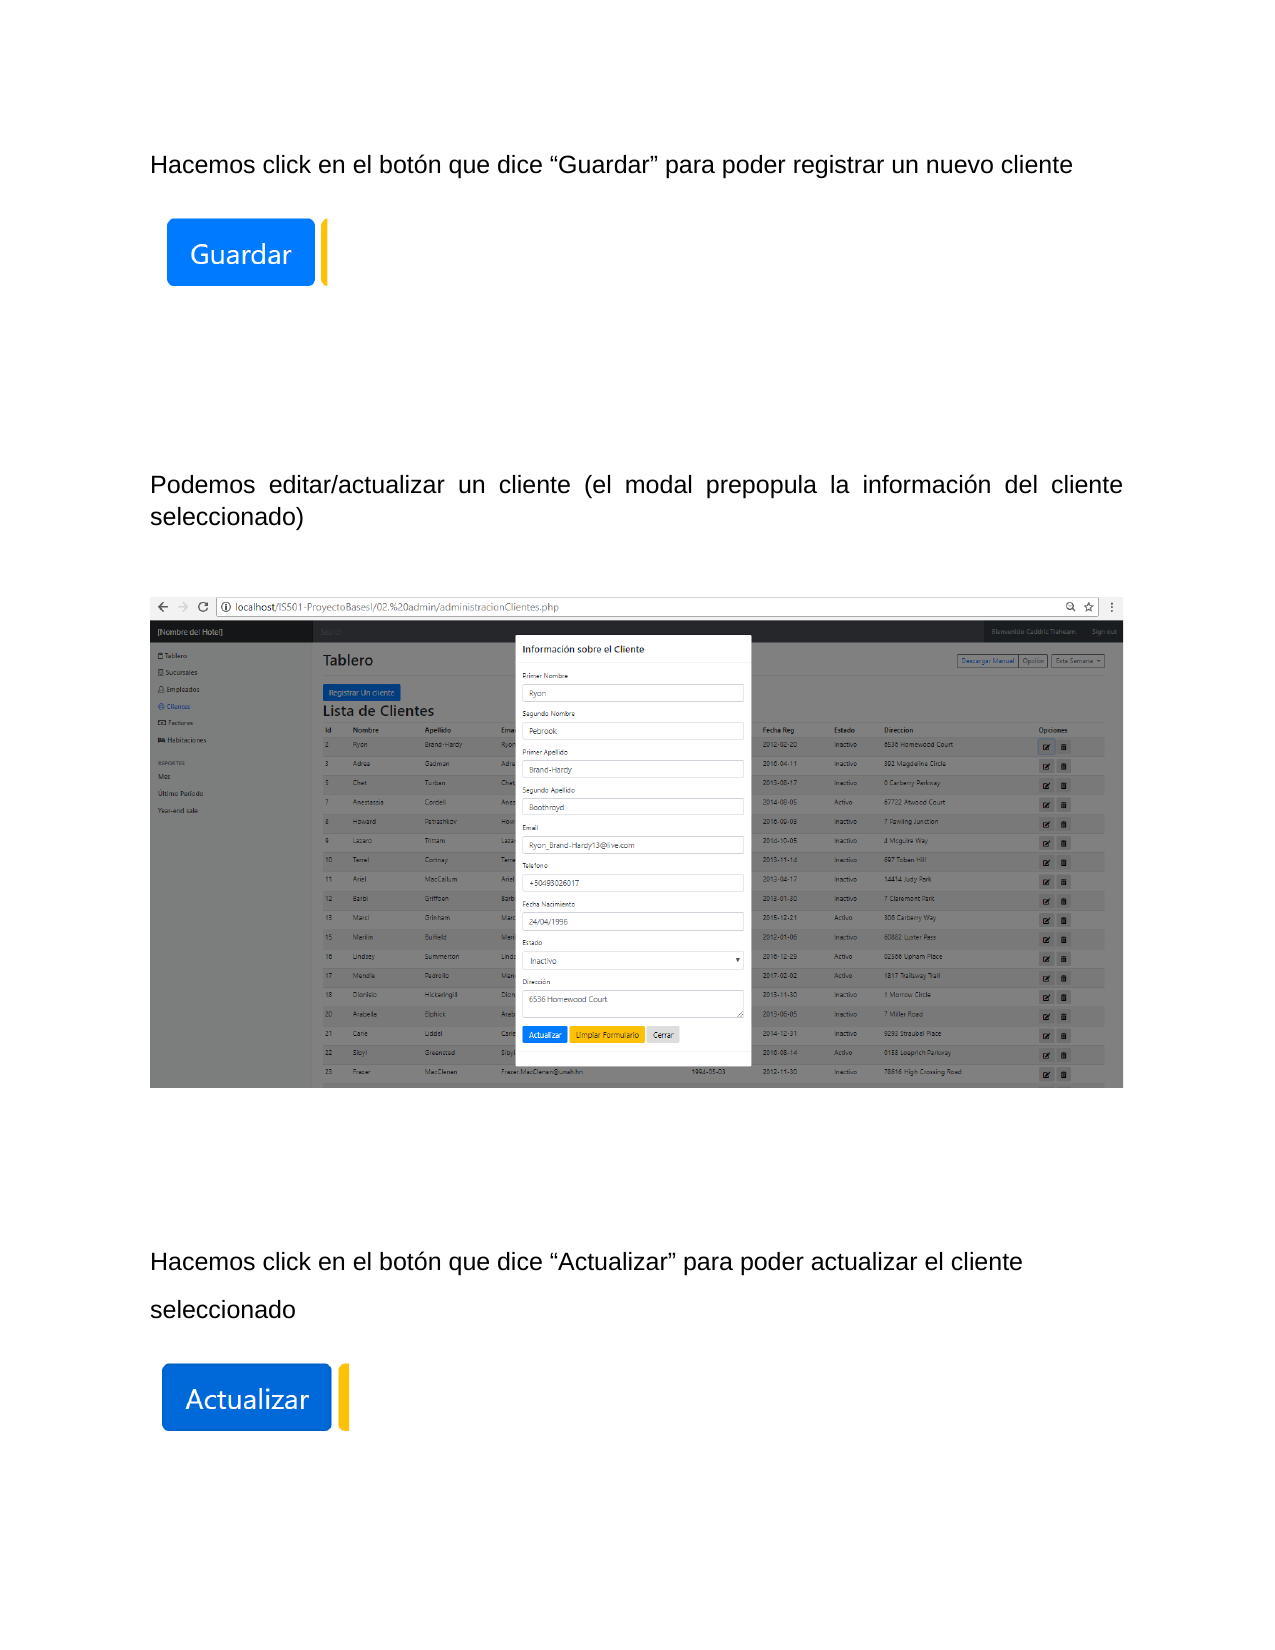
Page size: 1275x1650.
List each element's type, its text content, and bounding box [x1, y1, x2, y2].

list Podemos editar/actualizar un cliente (el modal prepopula la información del cliente seleccionado) [150, 471, 1125, 530]
picture [150, 197, 328, 312]
picture [150, 597, 1124, 1088]
list Hacemos click en el botón que dice “Actualizar” para poder actualizar el cliente [150, 1247, 1125, 1276]
picture [150, 1342, 350, 1454]
list Hacemos click en el botón que dice “Guardar” para poder registrar un nuevo cliente [150, 150, 1125, 179]
list seleccionado [150, 1295, 1125, 1324]
